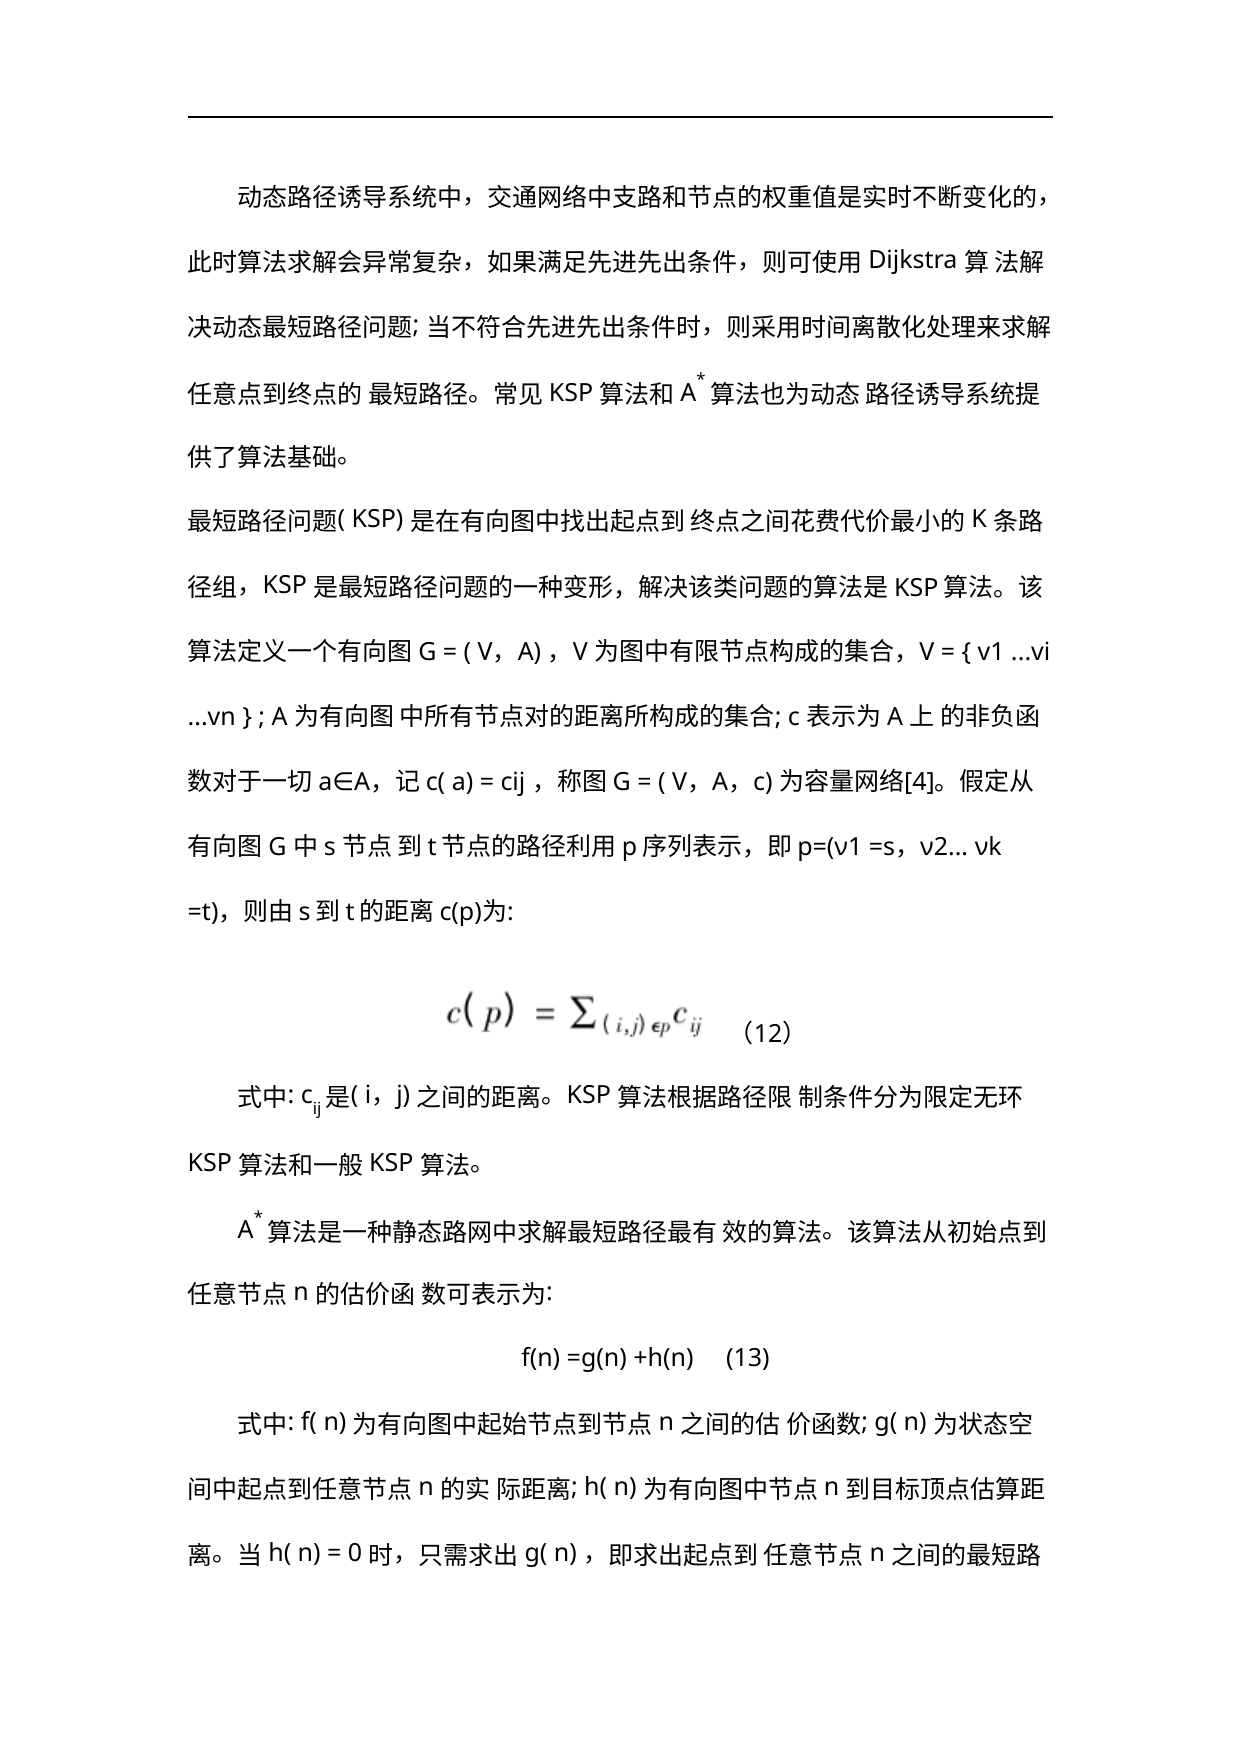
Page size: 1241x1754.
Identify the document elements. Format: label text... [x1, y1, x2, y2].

text 最短路径问题( KSP) 是在有向图中找出起点到 终点之间花费代价最小的 K 条路径组，KSP 是最短路径问题的一种变形，解决该类问题的算法是 KSP算法。该算法定义一个有向图 G = ( V，A) ，V 为图中有限节点构成的集合，V = { v1 ...vi ...vn } ; A 为有向图 中所有节点对的距离所构成的集合; c 表示为 A 上 的非负函数对于一切 a∈A，记 c( a) = cij ，称图 G = ( V，A，c) 为容量网络[4]。假定从有向图 G 中 s 节点 到t节点的路径利用p序列表示，即p=(ν1 =s，ν2... νk =t)，则由s到t的距离c(p)为: [187, 487, 1053, 942]
picture [432, 981, 729, 1043]
text A* 算法是一种静态路网中求解最短路径最有 效的算法。该算法从初始点到任意节点 n 的估价函 数可表示为: [187, 1194, 1053, 1324]
text 式中: cij 是( i，j) 之间的距离。KSP 算法根据路径限 制条件分为限定无环 KSP 算法和一般 KSP 算法。 [187, 1064, 1053, 1194]
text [187, 1389, 1053, 1584]
text （12） [187, 967, 1053, 1064]
text 动态路径诱导系统中，交通网络中支路和节点的权重值是实时不断变化的，此时算法求解会异常复杂，如果满足先进先出条件，则可使用 Dijkstra 算 法解决动态最短路径问题; 当不符合先进先出条件时，则采用时间离散化处理来求解任意点到终点的 最短路径。常见 KSP 算法和 A* 算法也为动态 路径诱导系统提供了算法基础。 [187, 162, 1053, 487]
text f(n) =g(n) +h(n) (13) [187, 1324, 1053, 1389]
